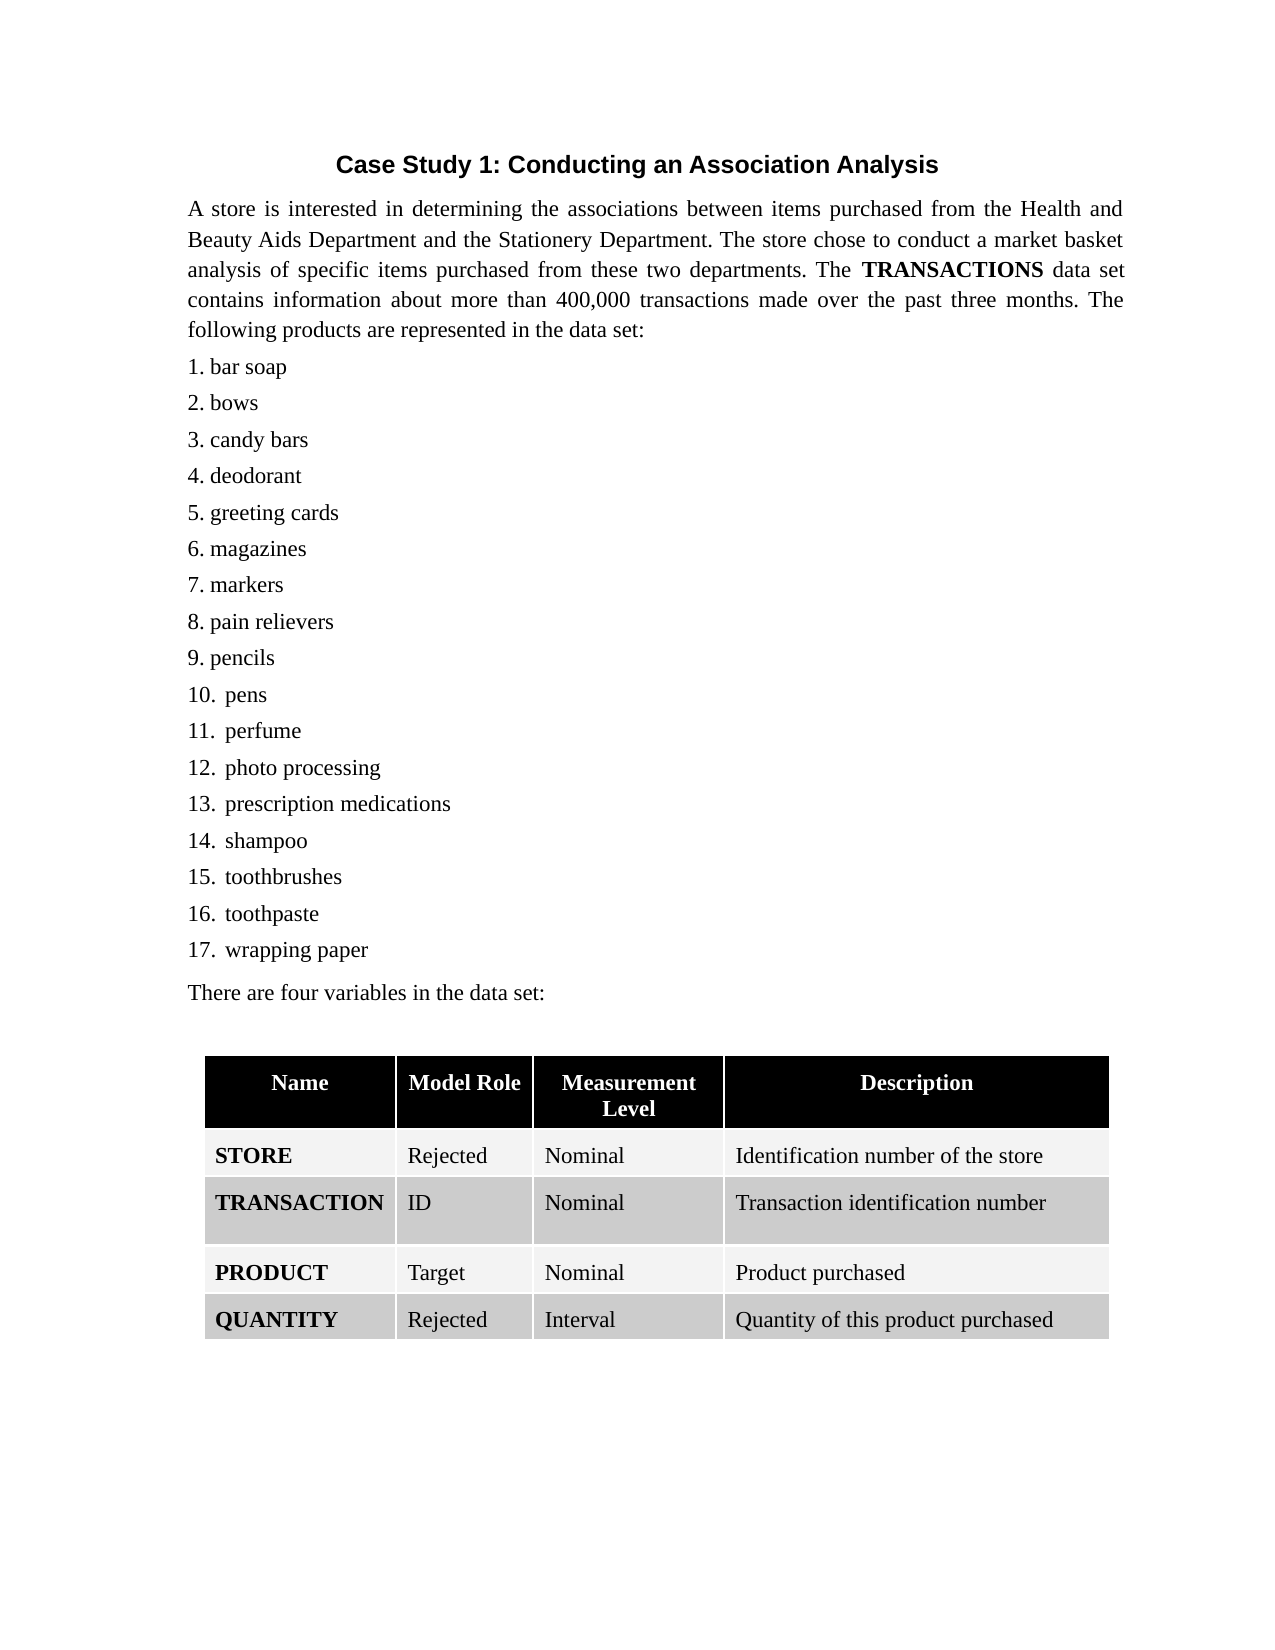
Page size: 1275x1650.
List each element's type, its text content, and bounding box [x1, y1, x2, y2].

table_cell PRODUCT [205, 1247, 395, 1292]
table_cell Transaction identification number [725, 1177, 1109, 1244]
list markers [187, 571, 1125, 598]
subtitle Case Study 1: Conducting an Association Analysis [150, 150, 1125, 179]
list prescription medications [187, 790, 1125, 817]
list wrapping paper [187, 936, 1125, 962]
table_cell QUANTITY [205, 1294, 395, 1339]
table_cell Quantity of this product purchased [725, 1294, 1109, 1339]
list perfume [187, 717, 1125, 744]
list pencils [187, 644, 1125, 671]
list There are four variables in the data set: [187, 979, 1125, 1005]
list shampoo [187, 827, 1125, 853]
table_header Model Role [397, 1056, 532, 1128]
table_cell Nominal [534, 1130, 723, 1175]
table_cell Identification number of the store [725, 1130, 1109, 1175]
table_cell Nominal [534, 1177, 723, 1244]
list pain relievers [187, 608, 1125, 634]
table_cell Product purchased [725, 1247, 1109, 1292]
list photo processing [187, 754, 1125, 780]
list A store is interested in determining the associations between items purchased from the Health and Beauty Aids Department and the Stationery Department. The store chose to conduct a market basket analysis of specific items purchased from these two departments. The TRANSACTIONS data set contains information about more than 400,000 transactions made over the past three months. The following products are represented in the data set: [187, 195, 1125, 343]
table_header Measurement Level [534, 1056, 723, 1128]
list greeting cards [187, 498, 1125, 525]
table_cell Target [397, 1247, 532, 1292]
list deodorant [187, 462, 1125, 488]
list candy bars [187, 426, 1125, 452]
table_header Description [725, 1056, 1109, 1128]
table_cell Rejected [397, 1130, 532, 1175]
list bows [187, 389, 1125, 416]
list pens [187, 681, 1125, 707]
list bar soap [187, 353, 1125, 379]
list toothpaste [187, 899, 1125, 926]
list magazines [187, 535, 1125, 561]
table_cell TRANSACTION [205, 1177, 395, 1244]
table_header Name [205, 1056, 395, 1128]
table_cell Nominal [534, 1247, 723, 1292]
table_cell Rejected [397, 1294, 532, 1339]
table_cell Interval [534, 1294, 723, 1339]
table_cell ID [397, 1177, 532, 1244]
table_cell STORE [205, 1130, 395, 1175]
list toothbrushes [187, 863, 1125, 889]
